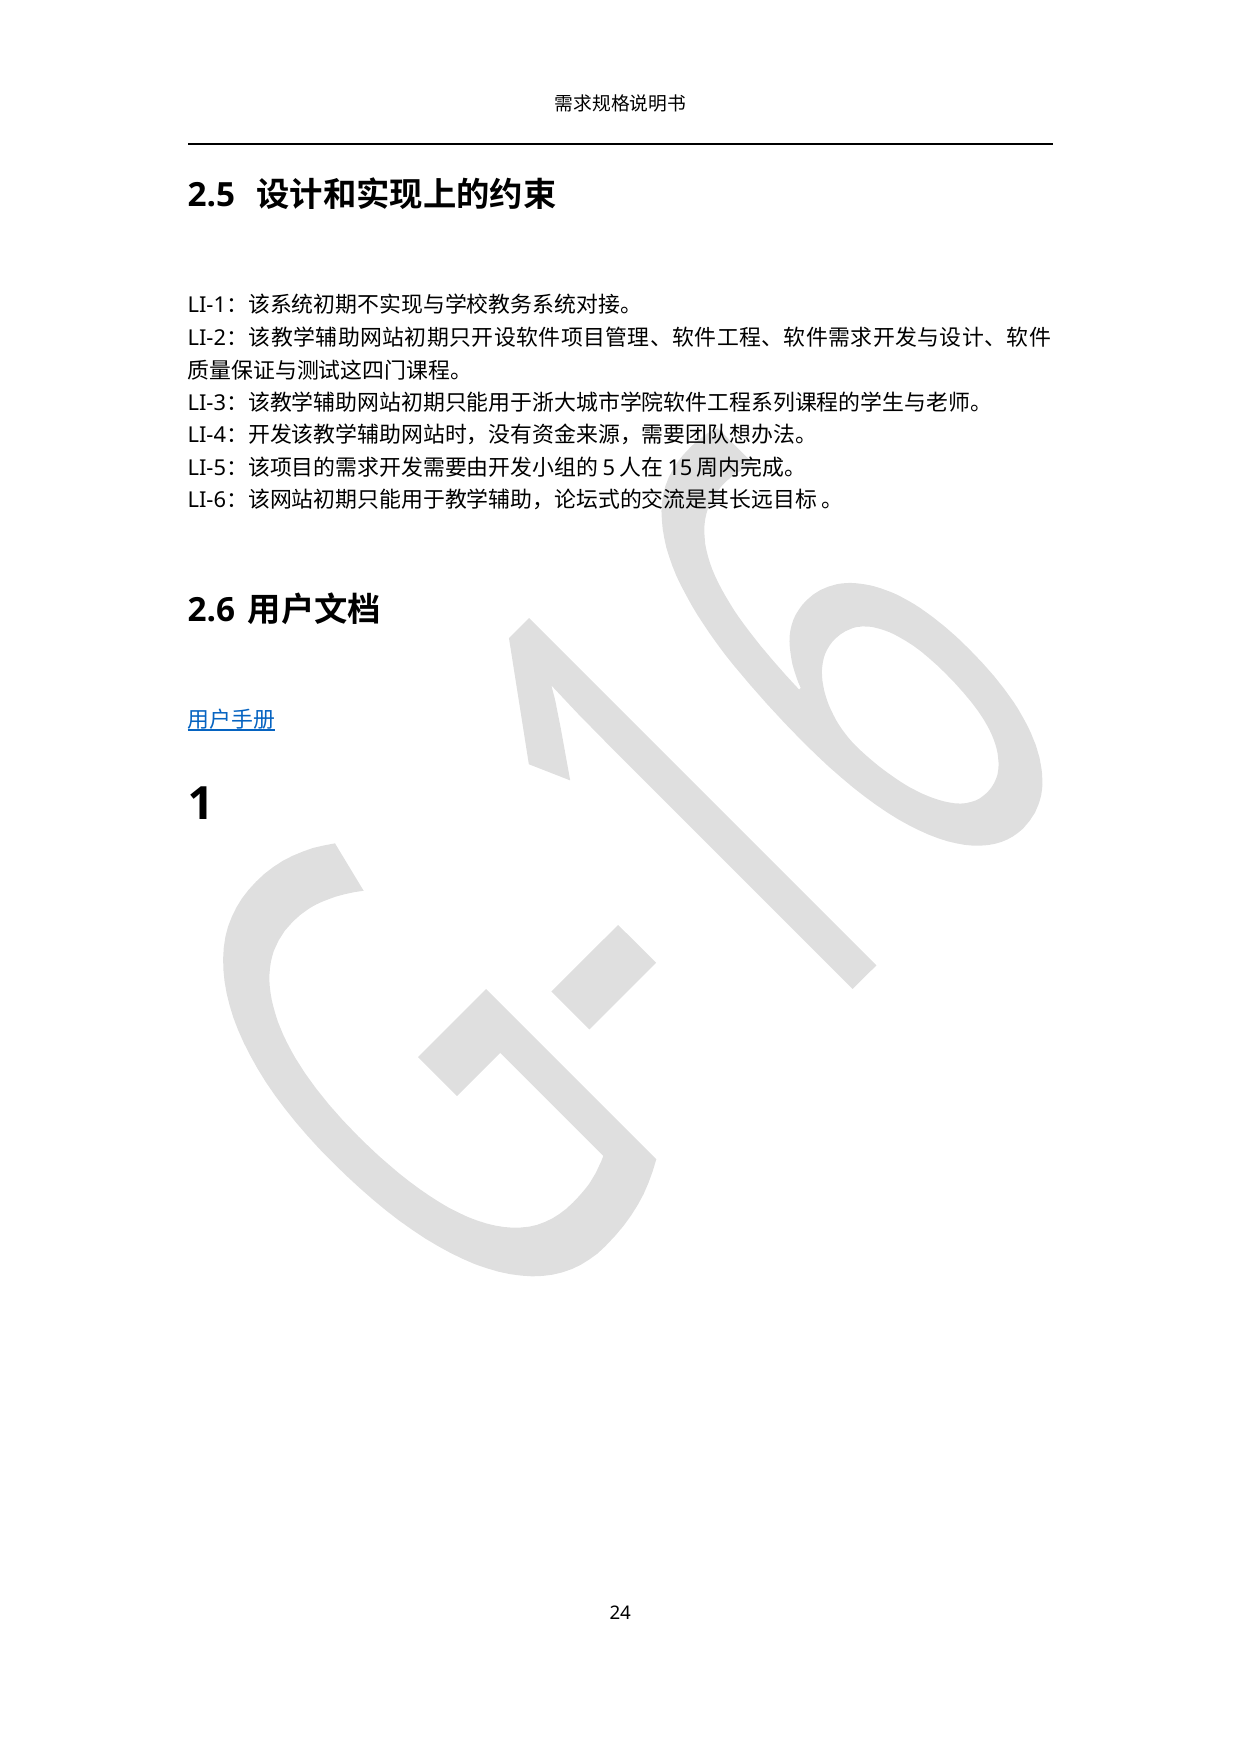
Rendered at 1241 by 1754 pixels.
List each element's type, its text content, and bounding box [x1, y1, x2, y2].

text 用户手册 [187, 702, 1053, 734]
subtitle 设计和实现上的约束 [187, 160, 1053, 225]
subtitle 用户文档 [187, 574, 1053, 639]
text LI-1：该系统初期不实现与学校教务系统对接。 LI-2：该教学辅助网站初期只开设软件项目管理、软件工程、软件需求开发与设计、软件质量保证与测试这四门课程。 LI-3：该教学辅助网站初期只能用于浙大城市学院软件工程系列课程的学生与老师。 LI-4：开发该教学辅助网站时，没有资金来源，需要团队想办法。 LI-5：该项目的需求开发需要由开发小组的5人在15周内完成。 LI-6：该网站初期只能用于教学辅助，论坛式的交流是其长远目标 。 [187, 287, 1053, 515]
